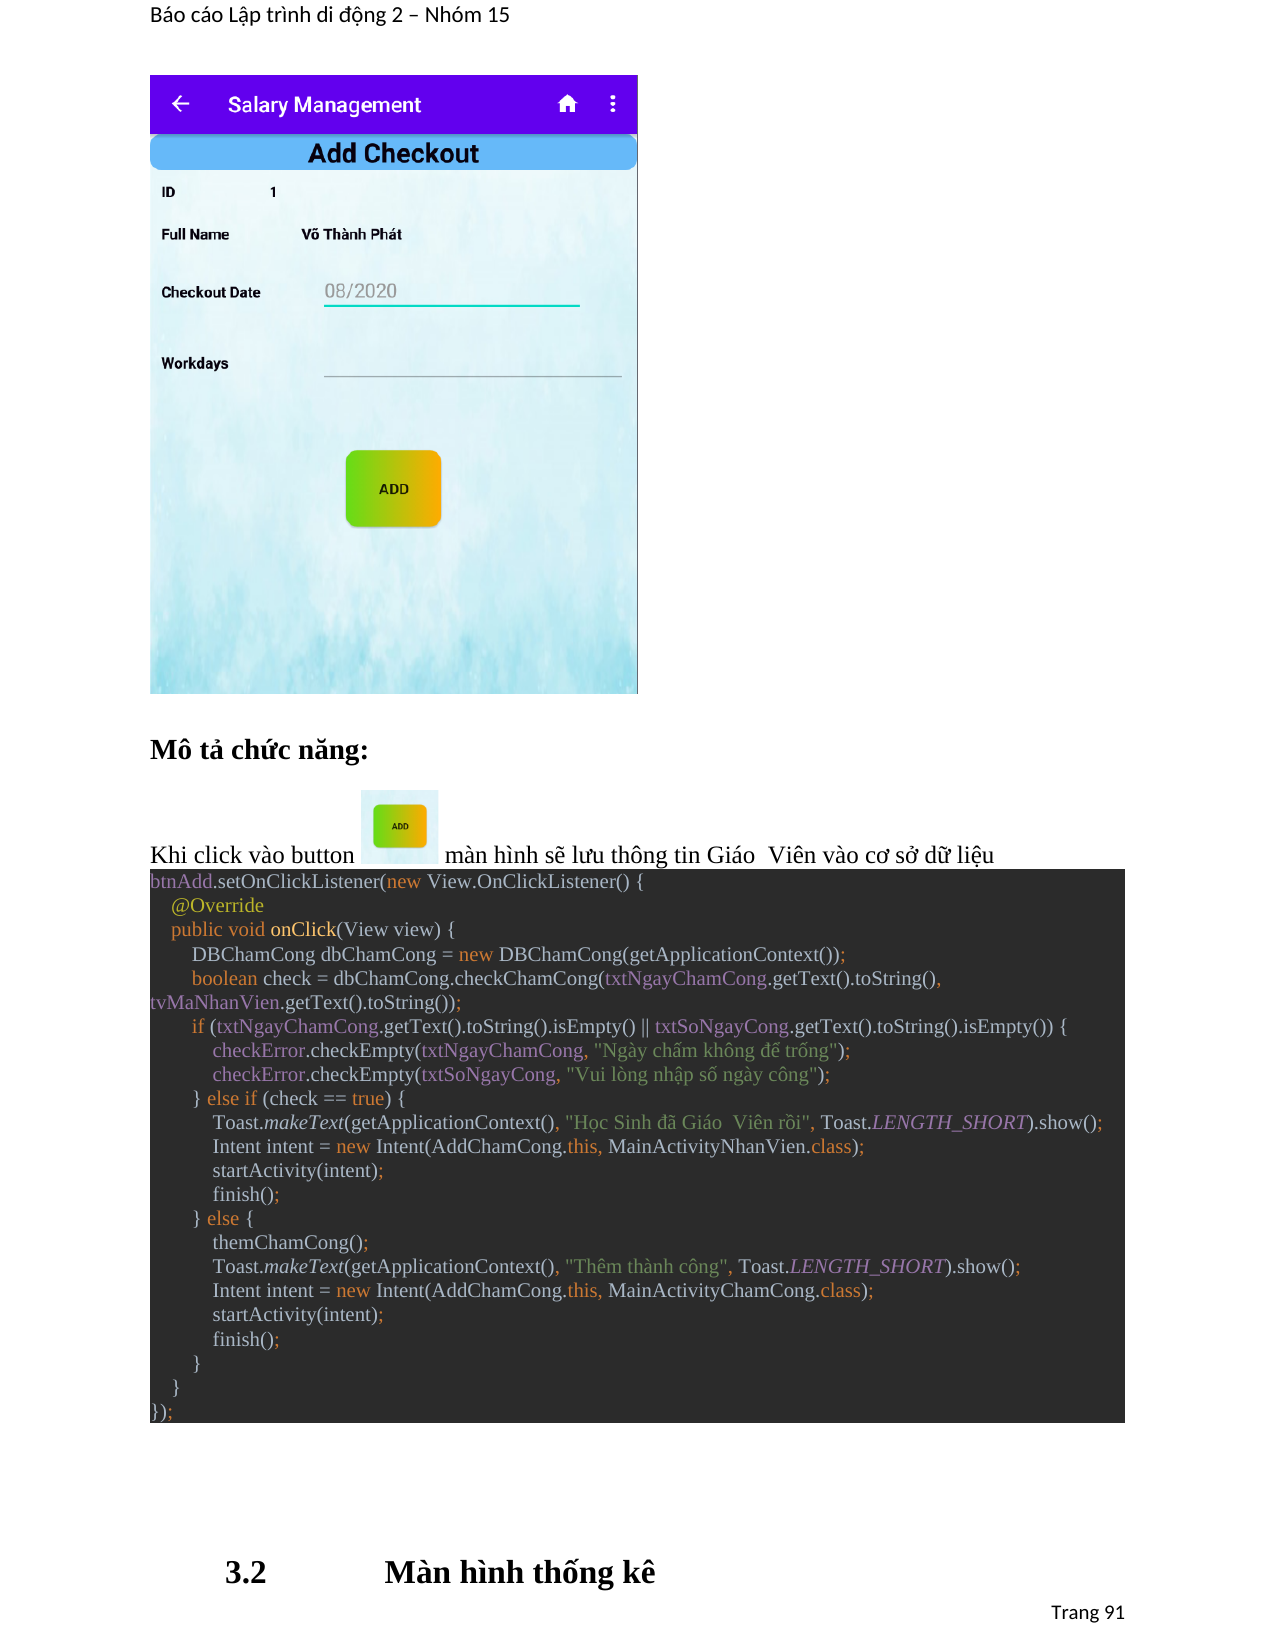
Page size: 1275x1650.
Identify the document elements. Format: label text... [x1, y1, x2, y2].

picture [361, 790, 439, 864]
text Mô tả chức năng: [150, 732, 1125, 766]
list Màn hình thống kê [225, 1552, 1125, 1591]
picture [150, 75, 638, 694]
text btnAdd.setOnClickListener(new View.OnClickListener() { @Override public void onClick(View view) { DBChamCong dbChamCong = new DBChamCong(getApplicationContext()); boolean check = dbChamCong.checkChamCong(txtNgayChamCong.getText().toString(), tvMaNhanVien.getText().toString()); if (txtNgayChamCong.getText().toString().isEmpty() || txtSoNgayCong.getText().toString().isEmpty()) { checkError.checkEmpty(txtNgayChamCong, "Ngày chấm không để trống"); checkError.checkEmpty(txtSoNgayCong, "Vui lòng nhập số ngày công"); } else if (check == true) { Toast.makeText(getApplicationContext(), "Học Sinh đã Giáo Viên rồi", Toast.LENGTH_SHORT).show(); Intent intent = new Intent(AddChamCong.this, MainActivityNhanVien.class); startActivity(intent); finish(); } else { themChamCong(); Toast.makeText(getApplicationContext(), "Thêm thành công", Toast.LENGTH_SHORT).show(); Intent intent = new Intent(AddChamCong.this, MainActivityChamCong.class); startActivity(intent); finish(); } } }); [150, 869, 1125, 1423]
list Khi click vào button màn hình sẽ lưu thông tin Giáo Viên vào cơ sở dữ liệu [150, 790, 1125, 869]
